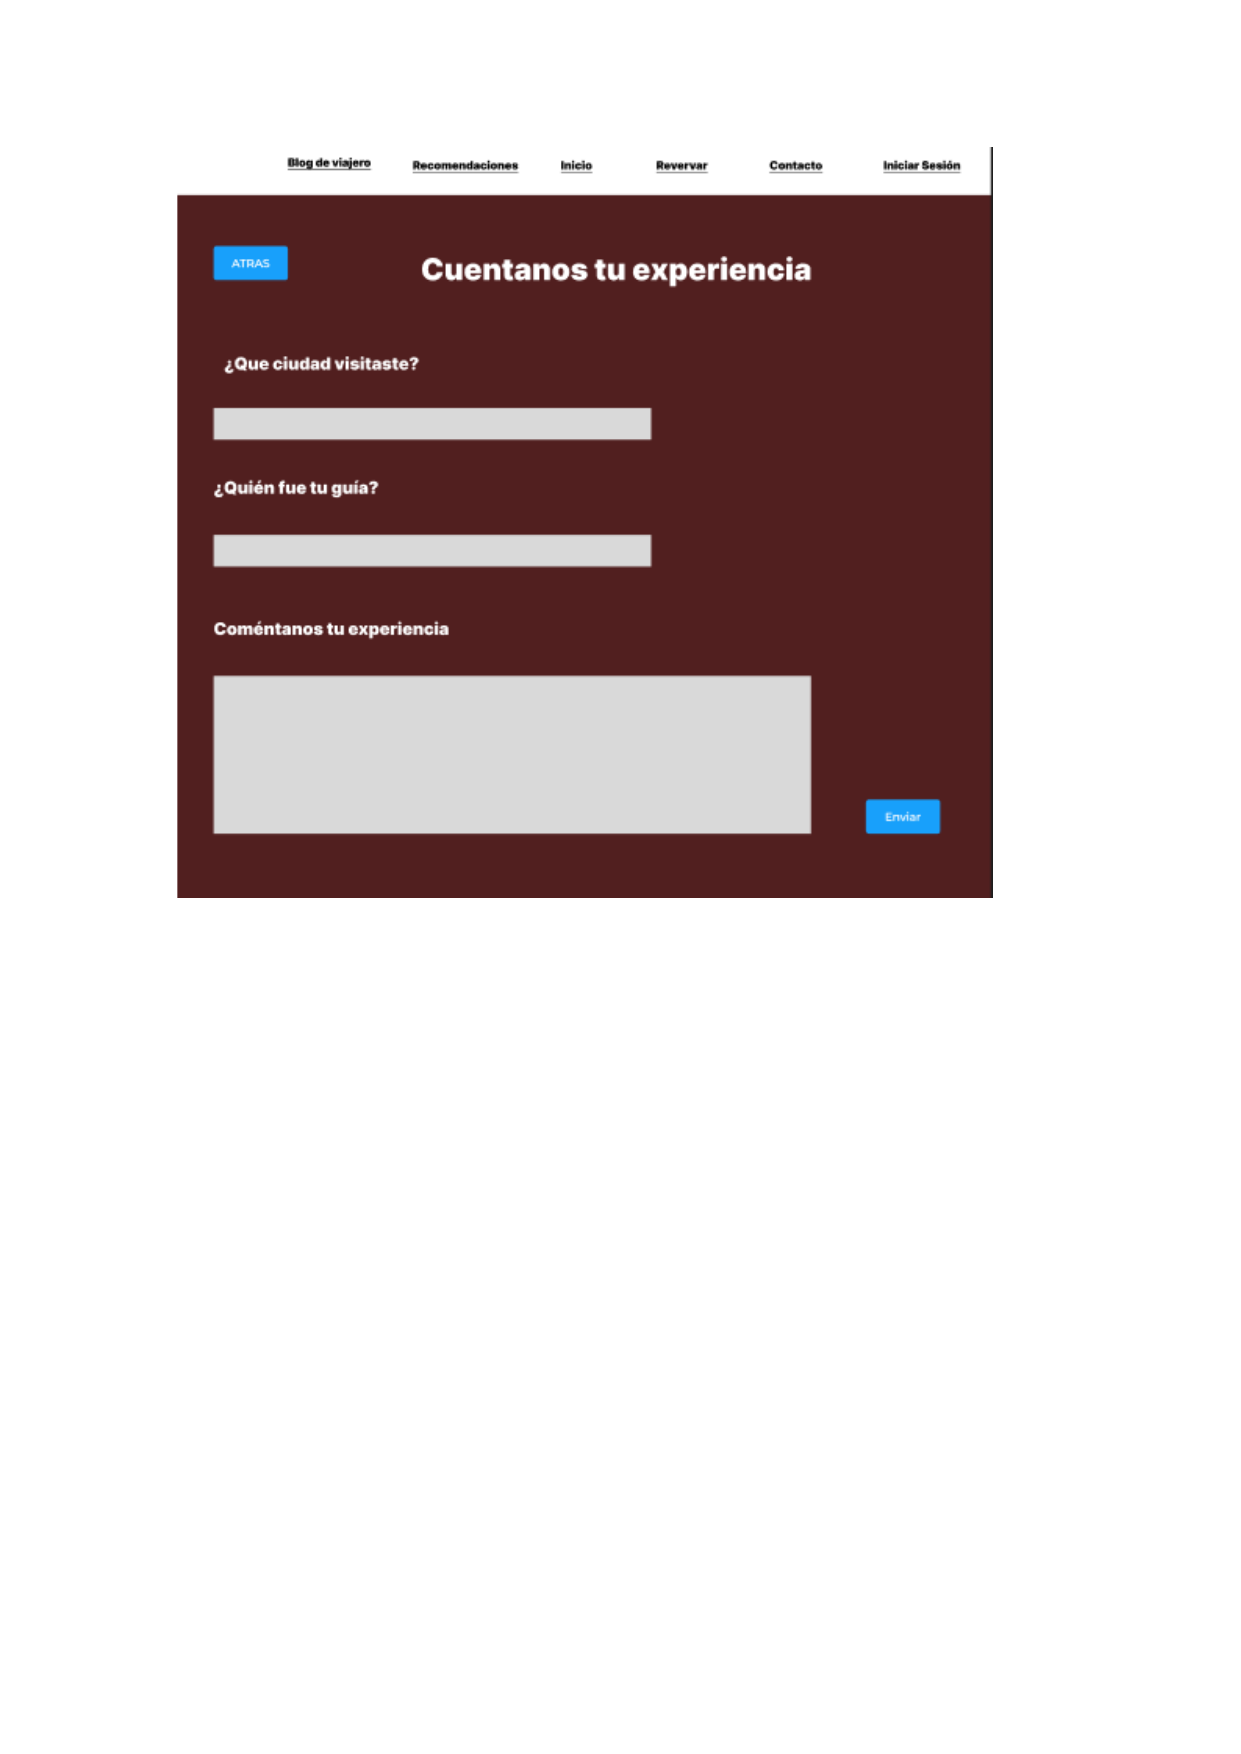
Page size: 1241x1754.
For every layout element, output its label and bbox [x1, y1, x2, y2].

picture [177, 147, 993, 898]
